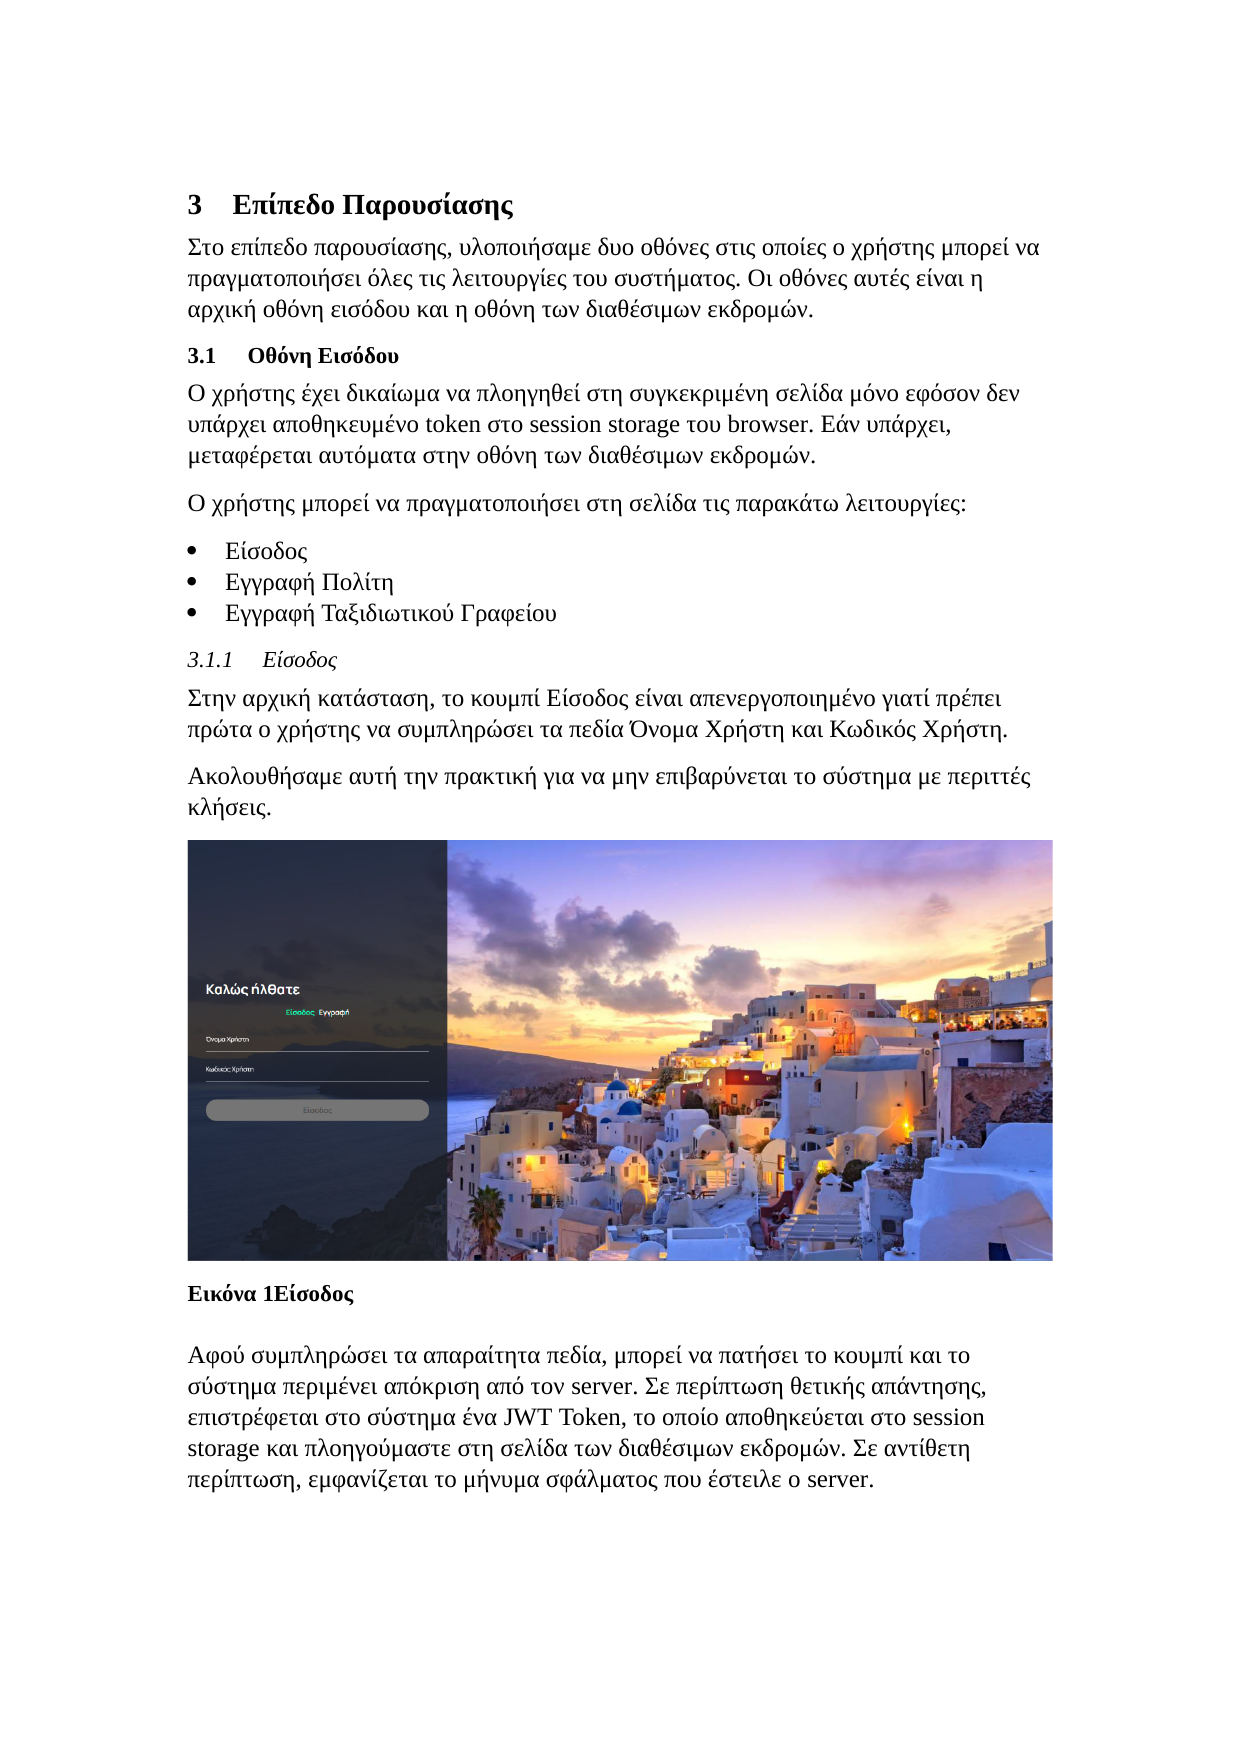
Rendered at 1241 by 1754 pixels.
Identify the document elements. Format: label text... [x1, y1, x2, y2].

subtitle Είσοδος [187, 646, 1053, 672]
subtitle Επίπεδο Παρουσίασης [187, 187, 1053, 221]
subtitle Οθόνη Εισόδου [187, 342, 1053, 368]
list Εγγραφή Πολίτη [187, 567, 1053, 596]
text Αφού συμπληρώσει τα απαραίτητα πεδία, μπορεί να πατήσει το κουμπί και το σύστημα περιμένει απόκριση από τον server. Σε περίπτωση θετικής απάντησης, επιστρέφεται στο σύστημα ένα JWT Token, το οποίο αποθηκεύεται στο session storage και πλοηγούμαστε στη σελίδα των διαθέσιμων εκδρομών. Σε αντίθετη περίπτωση, εμφανίζεται το μήνυμα σφάλματος που έστειλε ο server. [187, 1340, 1053, 1493]
list Εγγραφή Ταξιδιωτικού Γραφείου [187, 598, 1053, 627]
text Στην αρχική κατάσταση, το κουμπί Είσοδος είναι απενεργοποιημένο γιατί πρέπει πρώτα ο χρήστης να συμπληρώσει τα πεδία Όνομα Χρήστη και Κωδικός Χρήστη. [187, 683, 1053, 742]
text Ο χρήστης μπορεί να πραγματοποιήσει στη σελίδα τις παρακάτω λειτουργίες: [187, 488, 1053, 517]
text Ο χρήστης έχει δικαίωμα να πλοηγηθεί στη συγκεκριμένη σελίδα μόνο εφόσον δεν υπάρχει αποθηκευμένο token στο session storage του browser. Εάν υπάρχει, μεταφέρεται αυτόματα στην οθόνη των διαθέσιμων εκδρομών. [187, 378, 1053, 469]
list Είσοδος [187, 536, 1053, 565]
text Ακολουθήσαμε αυτή την πρακτική για να μην επιβαρύνεται το σύστημα με περιττές κλήσεις. [187, 761, 1053, 821]
text Στο επίπεδο παρουσίασης, υλοποιήσαμε δυο οθόνες στις οποίες ο χρήστης μπορεί να πραγματοποιήσει όλες τις λειτουργίες του συστήματος. Οι οθόνες αυτές είναι η αρχική οθόνη εισόδου και η οθόνη των διαθέσιμων εκδρομών. [187, 232, 1053, 323]
picture [187, 840, 1053, 1261]
text Εικόνα 1Είσοδος [187, 1280, 1053, 1306]
